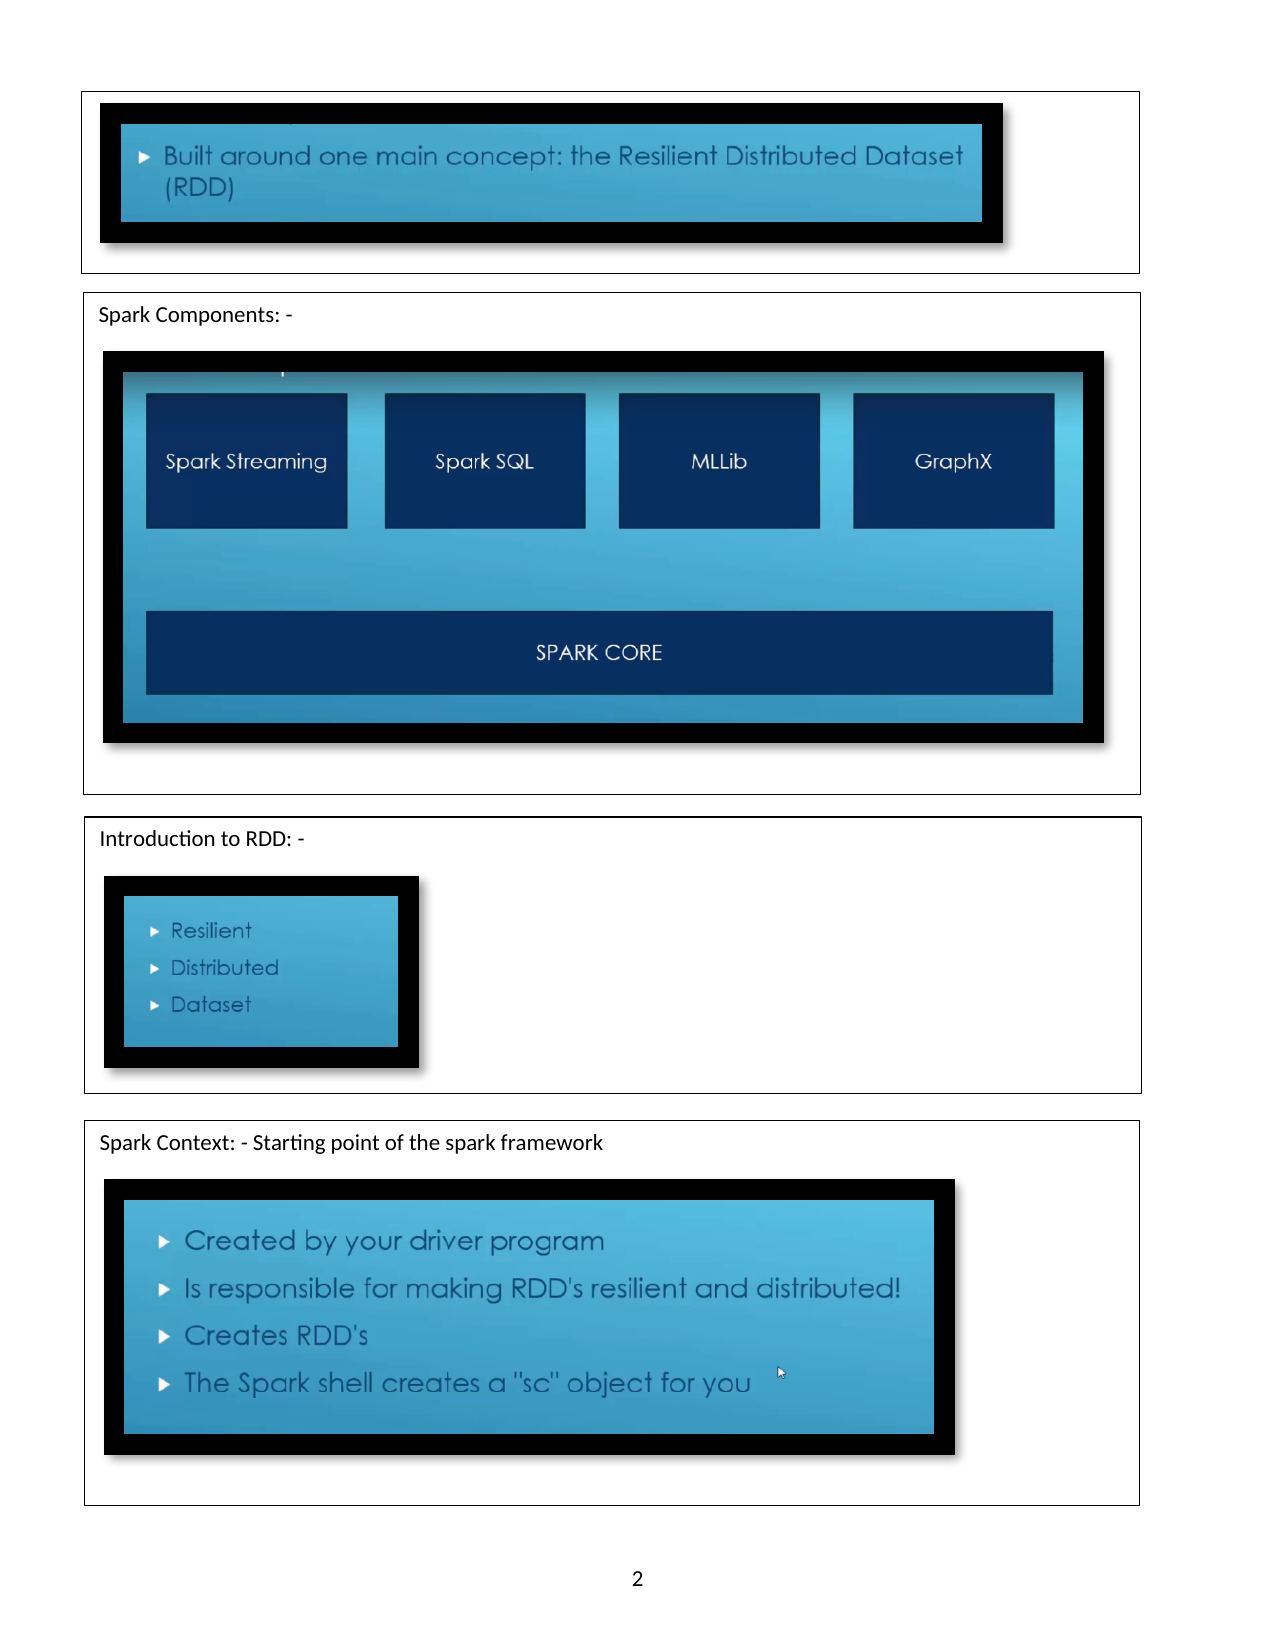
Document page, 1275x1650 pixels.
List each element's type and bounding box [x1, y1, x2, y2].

picture [124, 1200, 934, 1434]
picture [123, 372, 1083, 723]
picture [124, 896, 398, 1047]
picture [121, 124, 982, 222]
